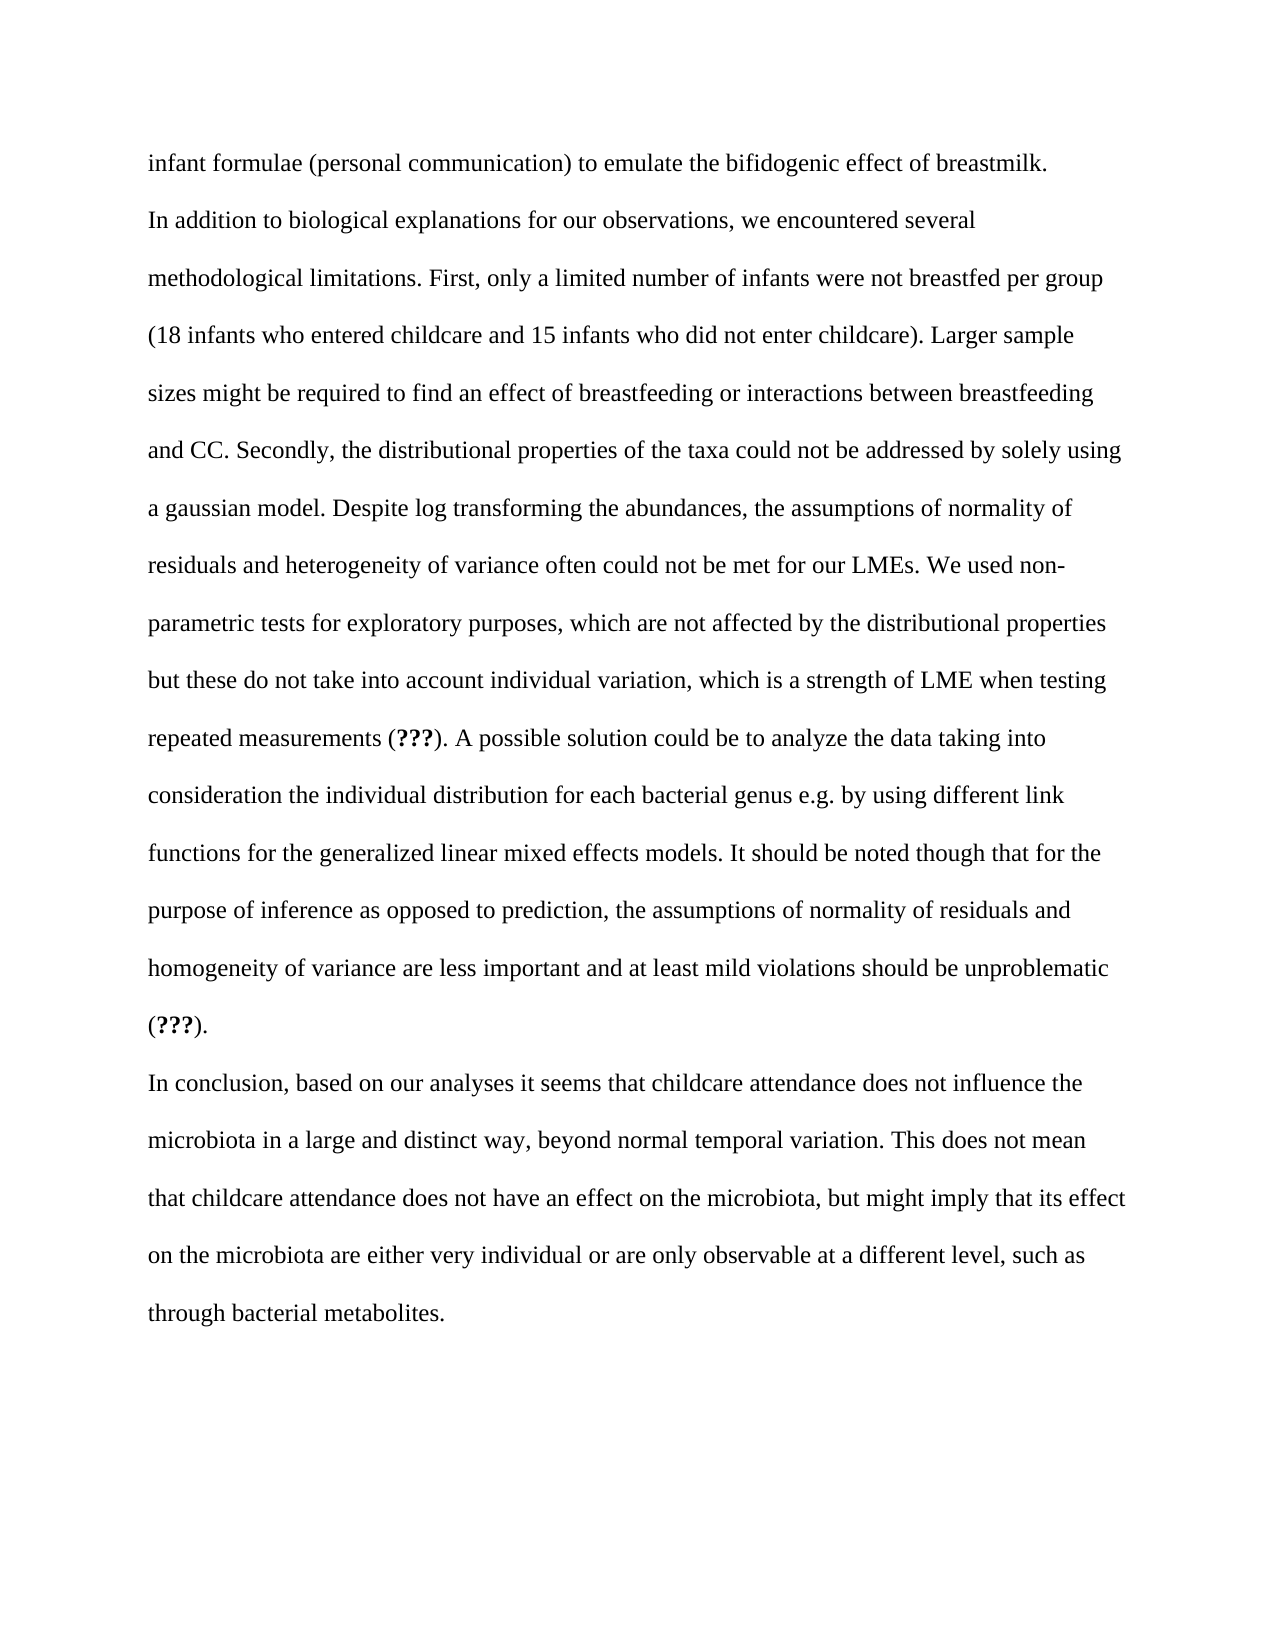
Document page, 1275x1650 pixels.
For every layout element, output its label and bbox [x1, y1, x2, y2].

text [148, 148, 1127, 1326]
